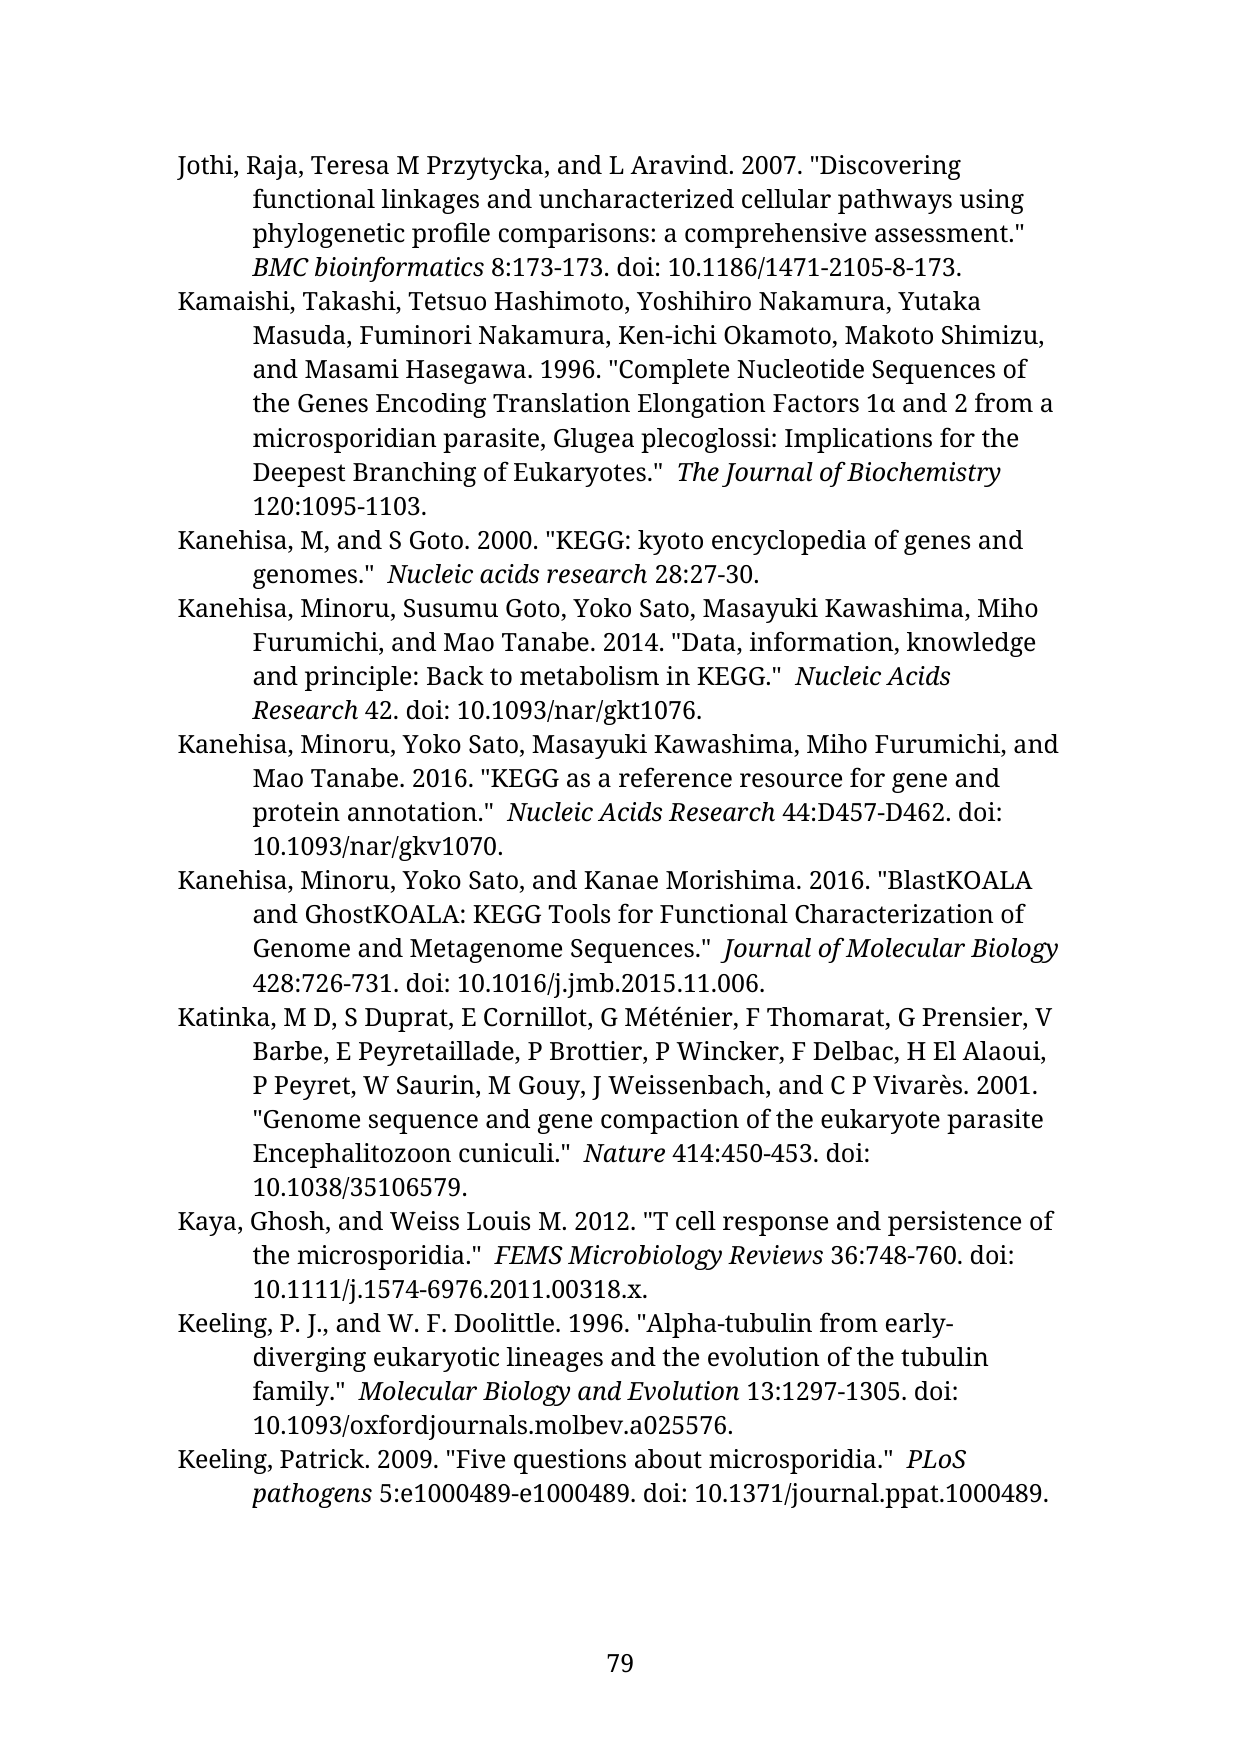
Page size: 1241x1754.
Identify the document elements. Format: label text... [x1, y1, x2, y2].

text Katinka, M D, S Duprat, E Cornillot, G Méténier, F Thomarat, G Prensier, V Barbe, E Peyretaillade, P Brottier, P Wincker, F Delbac, H El Alaoui, P Peyret, W Saurin, M Gouy, J Weissenbach, and C P Vivarès. 2001. "Genome sequence and gene compaction of the eukaryote parasite Encephalitozoon cuniculi." Nature 414:450-453. doi: 10.1038/35106579. [177, 999, 1063, 1204]
text Kaya, Ghosh, and Weiss Louis M. 2012. "T cell response and persistence of the microsporidia." FEMS Microbiology Reviews 36:748-760. doi: 10.1111/j.1574-6976.2011.00318.x. [177, 1204, 1063, 1306]
text Jothi, Raja, Teresa M Przytycka, and L Aravind. 2007. "Discovering functional linkages and uncharacterized cellular pathways using phylogenetic profile comparisons: a comprehensive assessment." BMC bioinformatics 8:173-173. doi: 10.1186/1471-2105-8-173. [177, 148, 1063, 284]
text Kamaishi, Takashi, Tetsuo Hashimoto, Yoshihiro Nakamura, Yutaka Masuda, Fuminori Nakamura, Ken-ichi Okamoto, Makoto Shimizu, and Masami Hasegawa. 1996. "Complete Nucleotide Sequences of the Genes Encoding Translation Elongation Factors 1α and 2 from a microsporidian parasite, Glugea plecoglossi: Implications for the Deepest Branching of Eukaryotes." The Journal of Biochemistry 120:1095-1103. [177, 284, 1063, 522]
text Keeling, Patrick. 2009. "Five questions about microsporidia." PLoS pathogens 5:e1000489-e1000489. doi: 10.1371/journal.ppat.1000489. [177, 1442, 1063, 1510]
text Kanehisa, Minoru, Yoko Sato, and Kanae Morishima. 2016. "BlastKOALA and GhostKOALA: KEGG Tools for Functional Characterization of Genome and Metagenome Sequences." Journal of Molecular Biology 428:726-731. doi: 10.1016/j.jmb.2015.11.006. [177, 863, 1063, 999]
text Kanehisa, Minoru, Susumu Goto, Yoko Sato, Masayuki Kawashima, Miho Furumichi, and Mao Tanabe. 2014. "Data, information, knowledge and principle: Back to metabolism in KEGG." Nucleic Acids Research 42. doi: 10.1093/nar/gkt1076. [177, 591, 1063, 727]
text Kanehisa, Minoru, Yoko Sato, Masayuki Kawashima, Miho Furumichi, and Mao Tanabe. 2016. "KEGG as a reference resource for gene and protein annotation." Nucleic Acids Research 44:D457-D462. doi: 10.1093/nar/gkv1070. [177, 727, 1063, 863]
text Keeling, P. J., and W. F. Doolittle. 1996. "Alpha-tubulin from early-diverging eukaryotic lineages and the evolution of the tubulin family." Molecular Biology and Evolution 13:1297-1305. doi: 10.1093/oxfordjournals.molbev.a025576. [177, 1306, 1063, 1442]
text Kanehisa, M, and S Goto. 2000. "KEGG: kyoto encyclopedia of genes and genomes." Nucleic acids research 28:27-30. [177, 522, 1063, 591]
